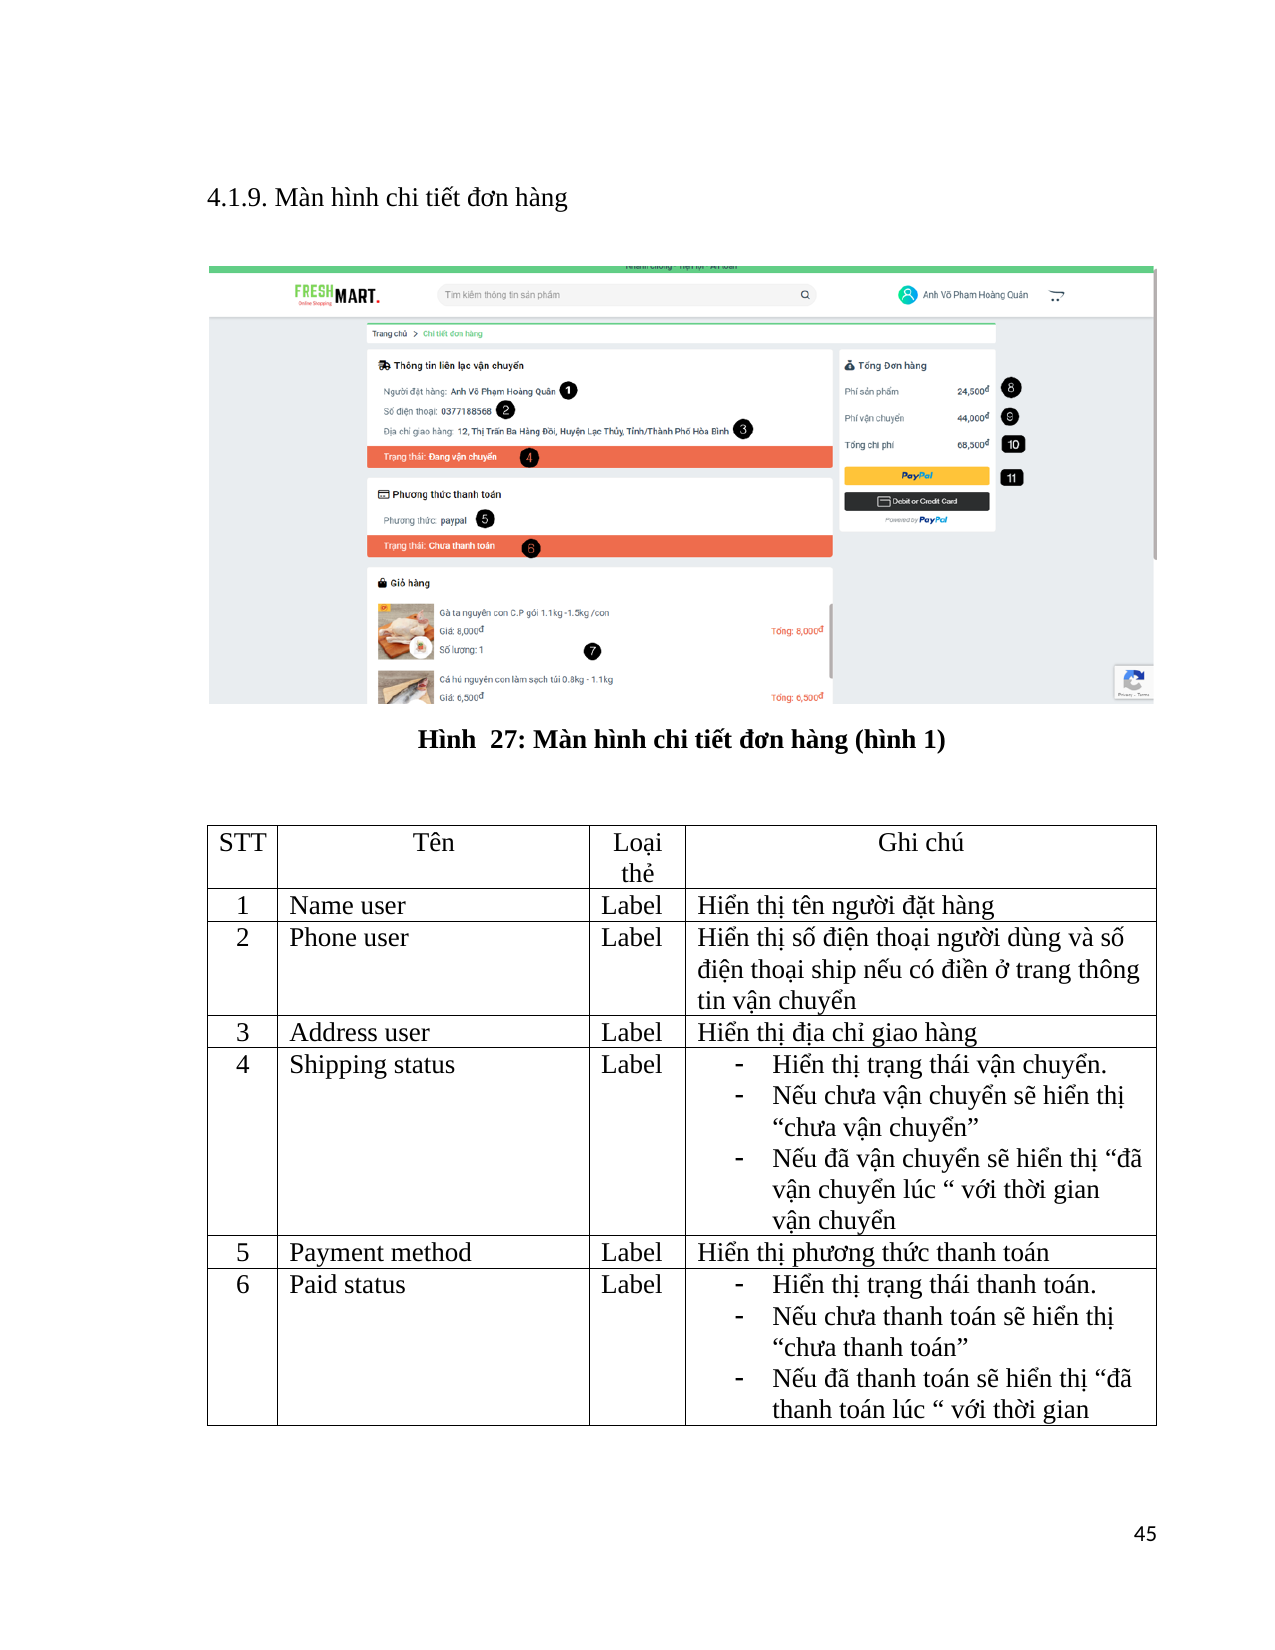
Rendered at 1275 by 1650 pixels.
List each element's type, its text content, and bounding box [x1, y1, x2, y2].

table_cell Label [590, 1269, 685, 1425]
table_header Ghi chú [686, 826, 1156, 888]
table_cell Address user [278, 1016, 589, 1047]
table_cell Hiển thị địa chỉ giao hàng [686, 1016, 1156, 1047]
table_cell Hiển thị số điện thoại người dùng và số điện thoại ship nếu có điền ở trang thông tin vận chuyển [686, 922, 1156, 1015]
table_cell Shipping status [278, 1048, 589, 1235]
table_cell Label [590, 1048, 685, 1235]
subtitle 4.1.9. Màn hình chi tiết đơn hàng [207, 181, 1157, 212]
table_cell 1 [208, 889, 277, 921]
table_cell Name user [278, 889, 589, 921]
table_cell 5 [208, 1236, 277, 1268]
table_cell Label [590, 889, 685, 921]
table_cell Phone user [278, 922, 589, 1015]
table_header STT [208, 826, 277, 888]
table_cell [686, 1269, 1156, 1425]
table_cell 3 [208, 1016, 277, 1047]
picture [206, 265, 1157, 704]
table_cell Hiển thị tên người đặt hàng [686, 889, 1156, 921]
text Hình 27: Màn hình chi tiết đơn hàng (hình 1) [207, 723, 1157, 754]
table_cell Label [590, 1016, 685, 1047]
table_header Loại thẻ [590, 826, 685, 888]
table_cell Paid status [278, 1269, 589, 1425]
table_cell Hiển thị trạng thái vận chuyển. Nếu chưa vận chuyển sẽ hiển thị “chưa vận chuyển” Nếu đã vận chuyển sẽ hiển thị “đã vận chuyển lúc “ với thời gian vận chuyển [686, 1048, 1156, 1235]
table_cell Label [590, 1236, 685, 1268]
table_cell Hiển thị phương thức thanh toán [686, 1236, 1156, 1268]
table_cell Payment method [278, 1236, 589, 1268]
table_cell 2 [208, 922, 277, 1015]
table_header Tên [278, 826, 589, 888]
table_cell 4 [208, 1048, 277, 1235]
table_cell 6 [208, 1269, 277, 1425]
table_cell Label [590, 922, 685, 1015]
